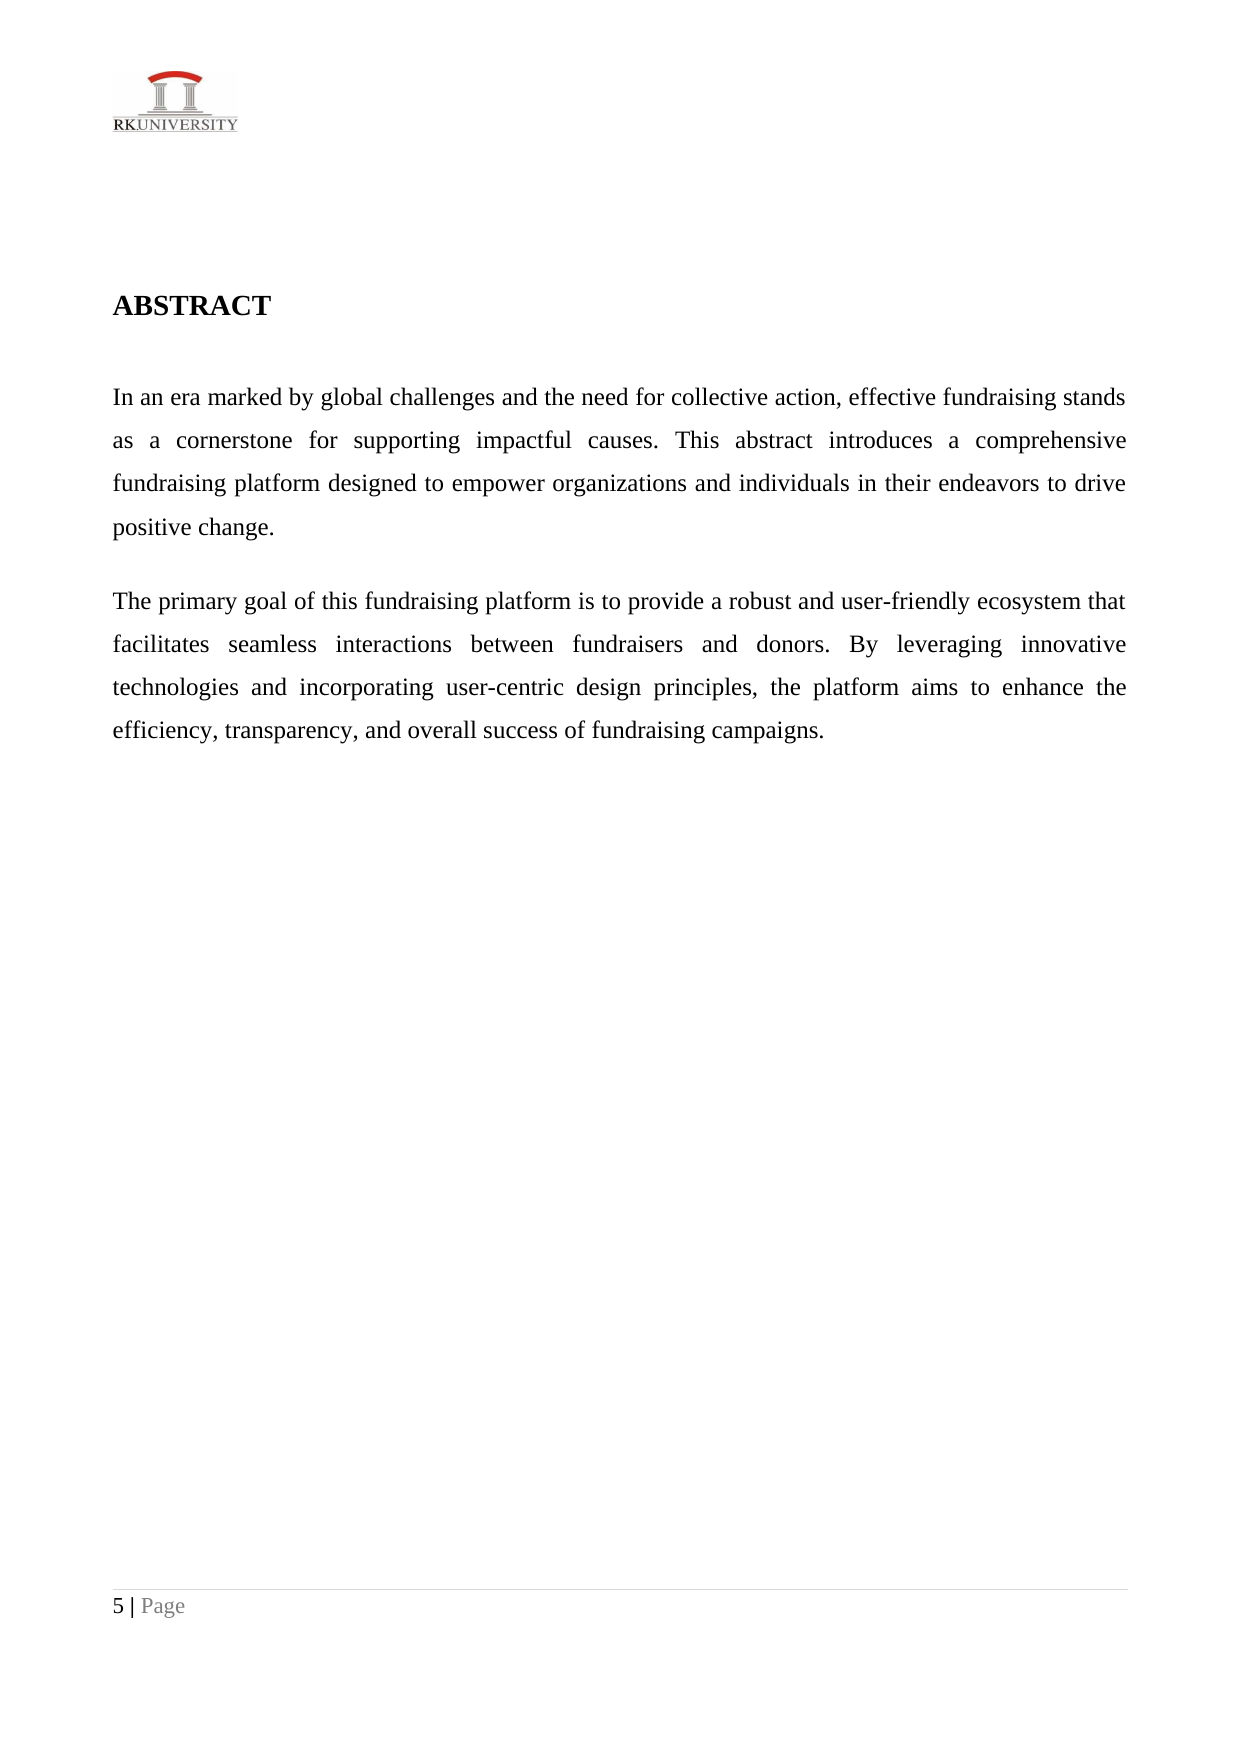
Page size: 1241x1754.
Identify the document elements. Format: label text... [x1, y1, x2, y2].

text ABSTRACT [112, 288, 1128, 322]
text The primary goal of this fundraising platform is to provide a robust and user-friendly ecosystem that facilitates seamless interactions between fundraisers and donors. By leveraging innovative technologies and incorporating user-centric design principles, the platform aims to enhance the efficiency, transparency, and overall success of fundraising campaigns. [112, 586, 1128, 744]
text In an era marked by global challenges and the need for collective action, effective fundraising stands as a cornerstone for supporting impactful causes. This abstract introduces a comprehensive fundraising platform designed to empower organizations and individuals in their endeavors to drive positive change. [112, 382, 1128, 540]
picture [112, 71, 238, 132]
